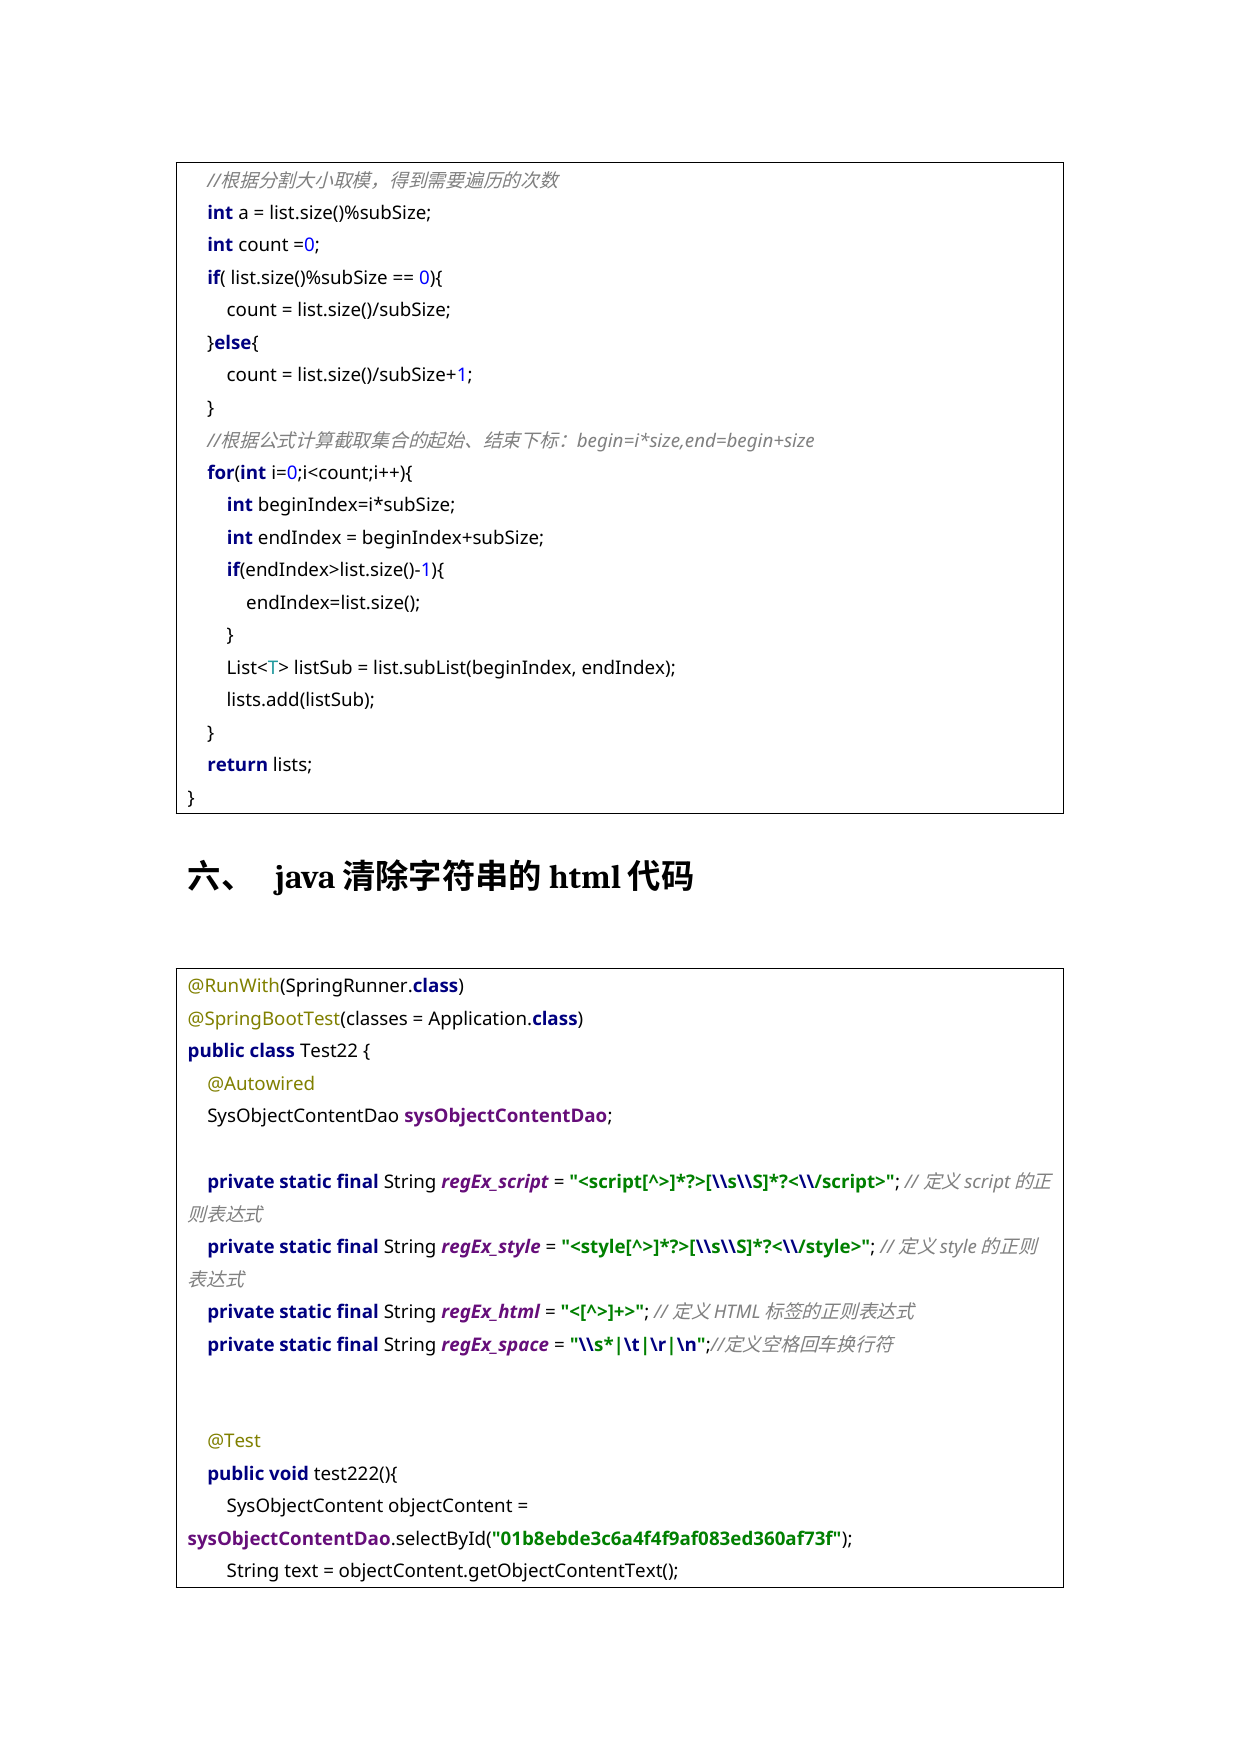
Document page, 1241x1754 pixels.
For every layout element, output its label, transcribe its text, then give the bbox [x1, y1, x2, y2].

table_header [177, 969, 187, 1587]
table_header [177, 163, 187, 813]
subtitle java清除字符串的html代码 [187, 841, 1053, 906]
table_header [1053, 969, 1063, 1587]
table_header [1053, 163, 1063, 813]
